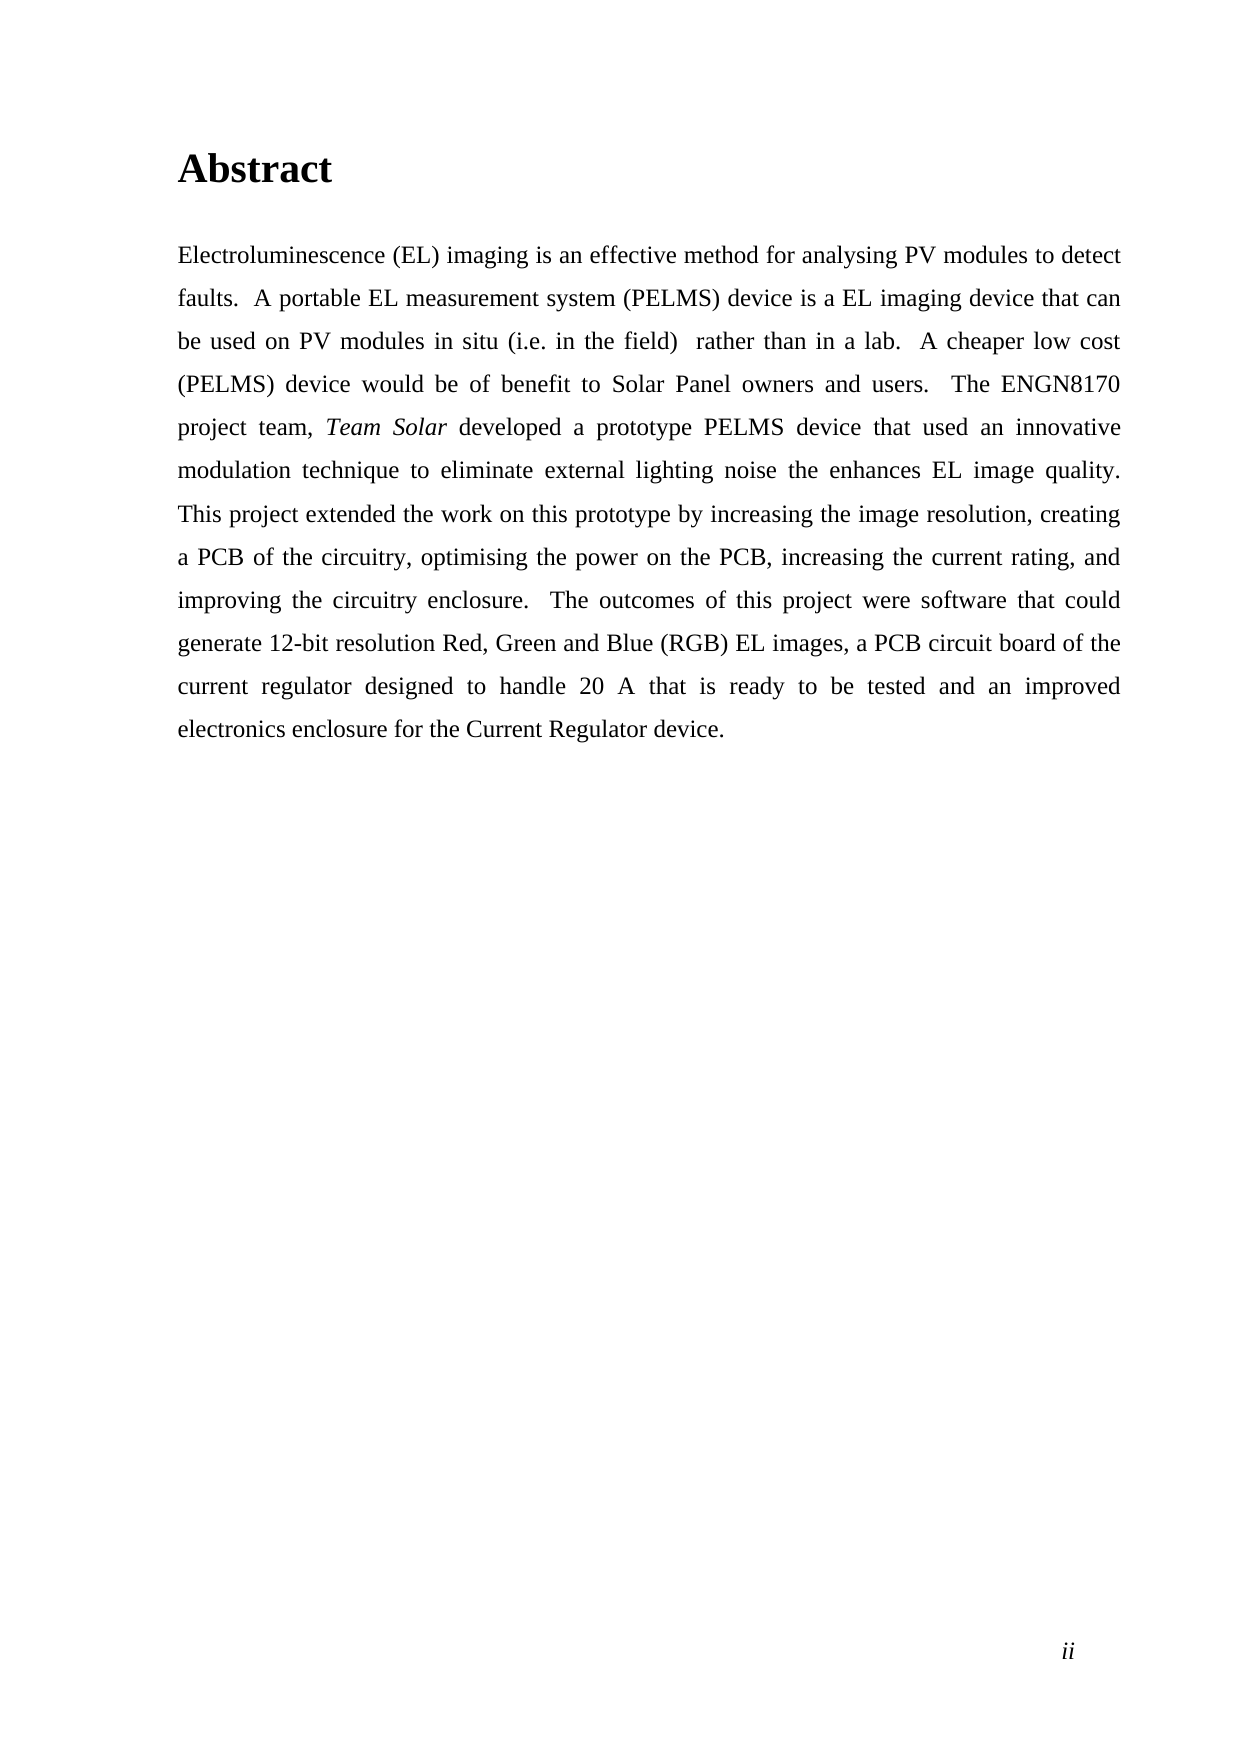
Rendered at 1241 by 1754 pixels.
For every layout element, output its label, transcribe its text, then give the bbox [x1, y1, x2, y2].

subtitle Abstract [177, 143, 1122, 191]
text Electroluminescence (EL) imaging is an effective method for analysing PV modules to detect faults. A portable EL measurement system (PELMS) device is a EL imaging device that can be used on PV modules in situ (i.e. in the field) rather than in a lab. A cheaper low cost (PELMS) device would be of benefit to Solar Panel owners and users. The ENGN8170 project team, Team Solar developed a prototype PELMS device that used an innovative modulation technique to eliminate external lighting noise the enhances EL image quality. This project extended the work on this prototype by increasing the image resolution, creating a PCB of the circuitry, optimising the power on the PCB, increasing the current rating, and improving the circuitry enclosure. The outcomes of this project were software that could generate 12-bit resolution Red, Green and Blue (RGB) EL images, a PCB circuit board of the current regulator designed to handle 20 A that is ready to be tested and an improved electronics enclosure for the Current Regulator device. [177, 240, 1122, 743]
